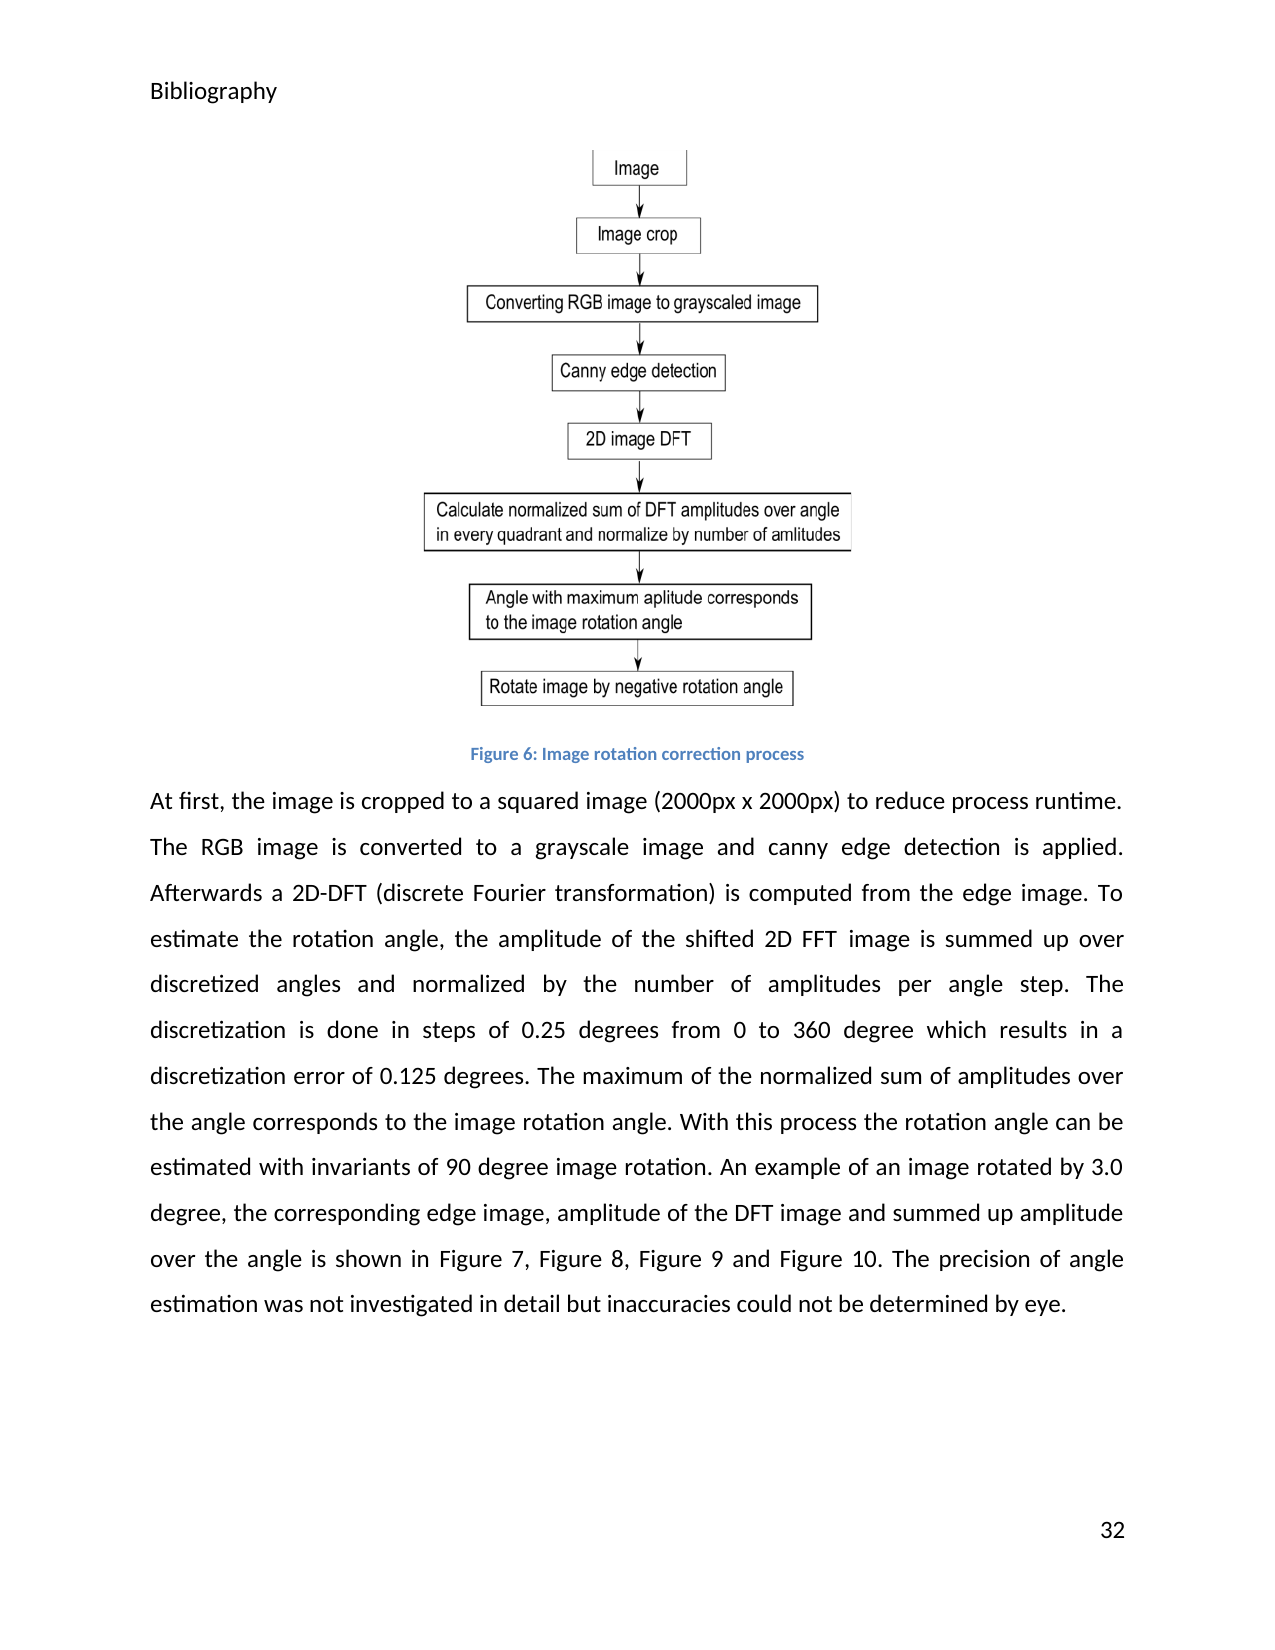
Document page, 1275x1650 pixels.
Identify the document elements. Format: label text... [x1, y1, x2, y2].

text Figure 6: Image rotation correction process [150, 742, 1125, 765]
text At first, the image is cropped to a squared image (2000px x 2000px) to reduce process runtime. The RGB image is converted to a grayscale image and canny edge detection is applied. Afterwards a 2D-DFT (discrete Fourier transformation) is computed from the edge image. To estimate the rotation angle, the amplitude of the shifted 2D FFT image is summed up over discretized angles and normalized by the number of amplitudes per angle step. The discretization is done in steps of 0.25 degrees from 0 to 360 degree which results in a discretization error of 0.125 degrees. The maximum of the normalized sum of amplitudes over the angle corresponds to the image rotation angle. With this process the rotation angle can be estimated with invariants of 90 degree image rotation. An example of an image rotated by 3.0 degree, the corresponding edge image, amplitude of the DFT image and summed up amplitude over the angle is shown in Figure 7, Figure 8, Figure 9 and Figure 10. The precision of angle estimation was not investigated in detail but inaccuracies could not be determined by eye. [150, 786, 1125, 1319]
picture [423, 150, 852, 706]
